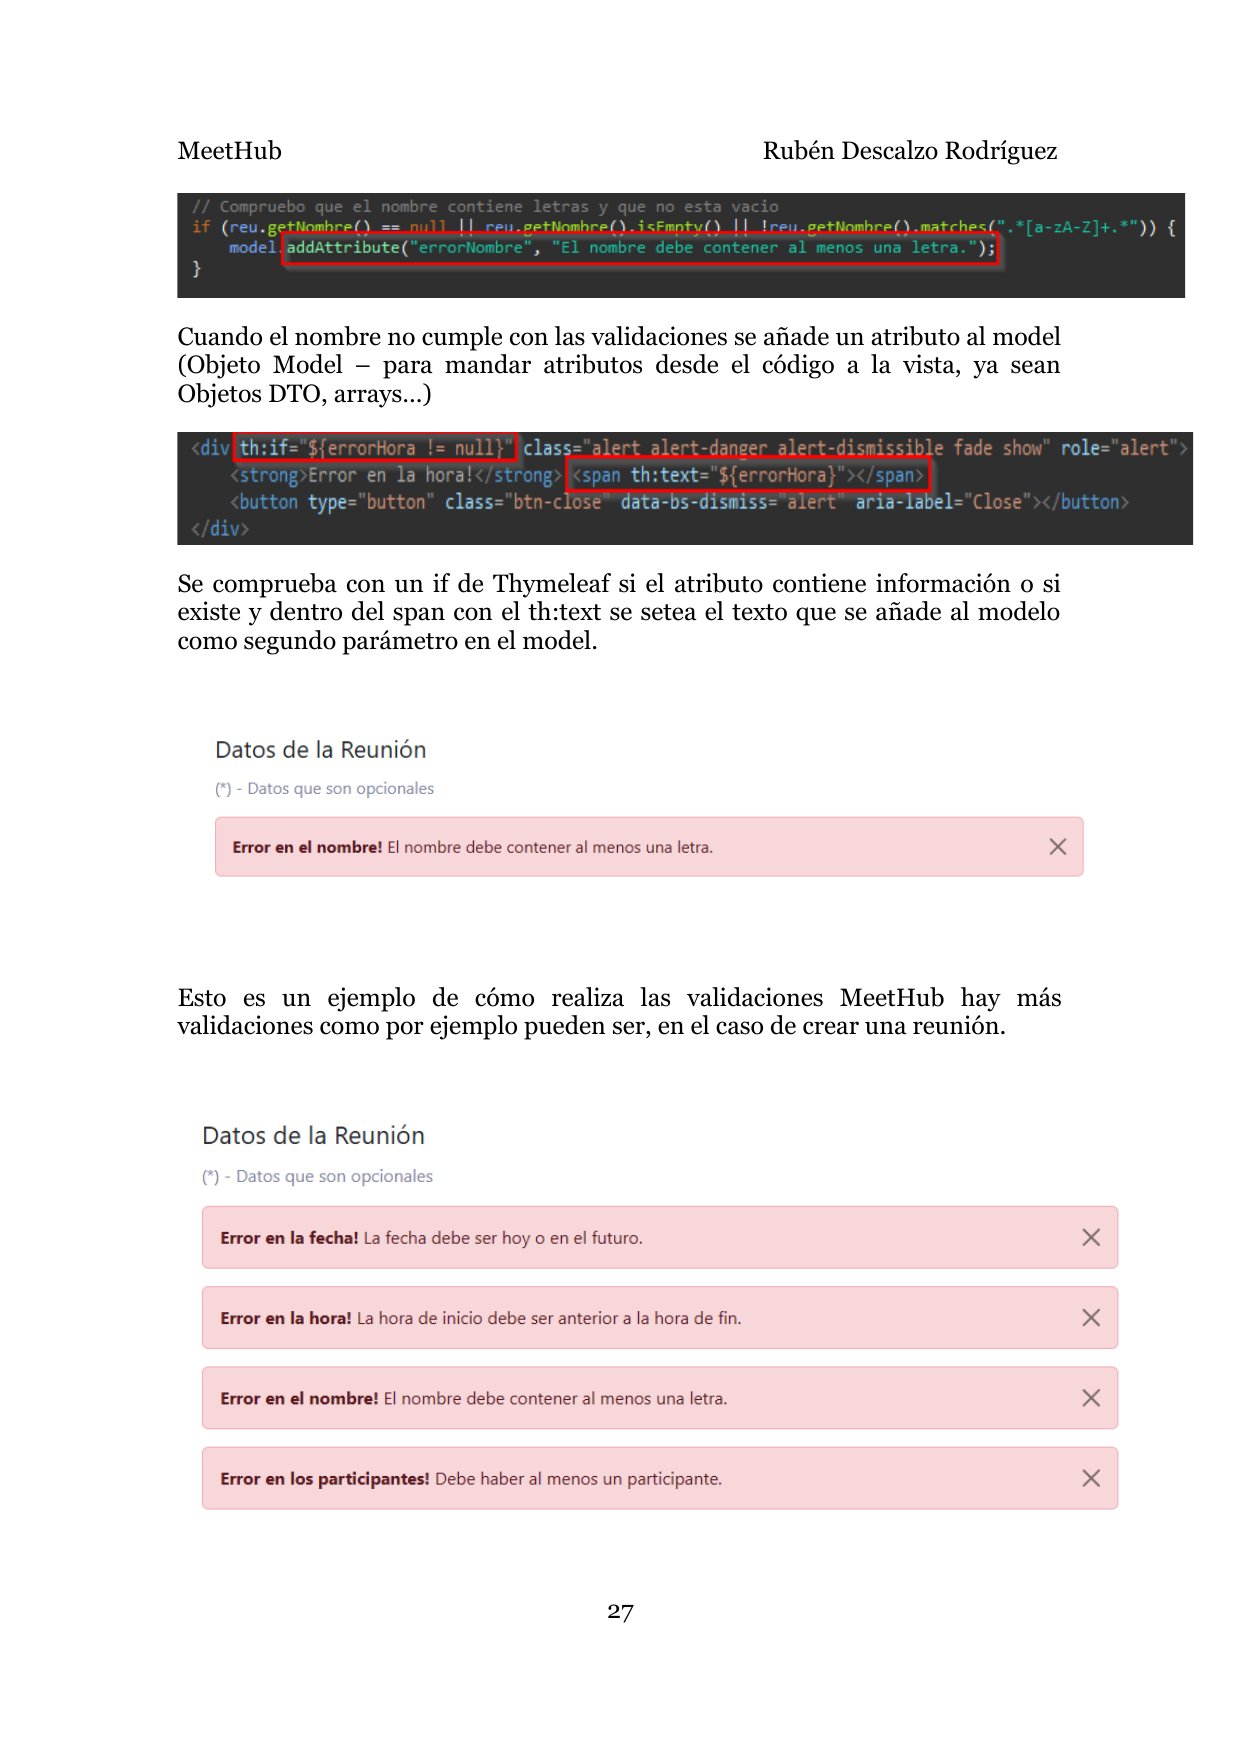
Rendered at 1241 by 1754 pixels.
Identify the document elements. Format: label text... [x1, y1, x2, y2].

picture [177, 432, 1194, 545]
picture [177, 193, 1186, 298]
text Se comprueba con un if de Thymeleaf si el atributo contiene información o si existe y dentro del span con el th:text se setea el texto que se añade al modelo como segundo parámetro en el model. [177, 569, 1063, 654]
text Cuando el nombre no cumple con las validaciones se añade un atributo al model (Objeto Model – para mandar atributos desde el código a la vista, ya sean Objetos DTO, arrays…) [177, 323, 1063, 408]
picture [177, 1118, 1138, 1527]
text Esto es un ejemplo de cómo realiza las validaciones MeetHub hay más validaciones como por ejemplo pueden ser, en el caso de crear una reunión. [177, 983, 1063, 1040]
picture [177, 733, 1094, 905]
